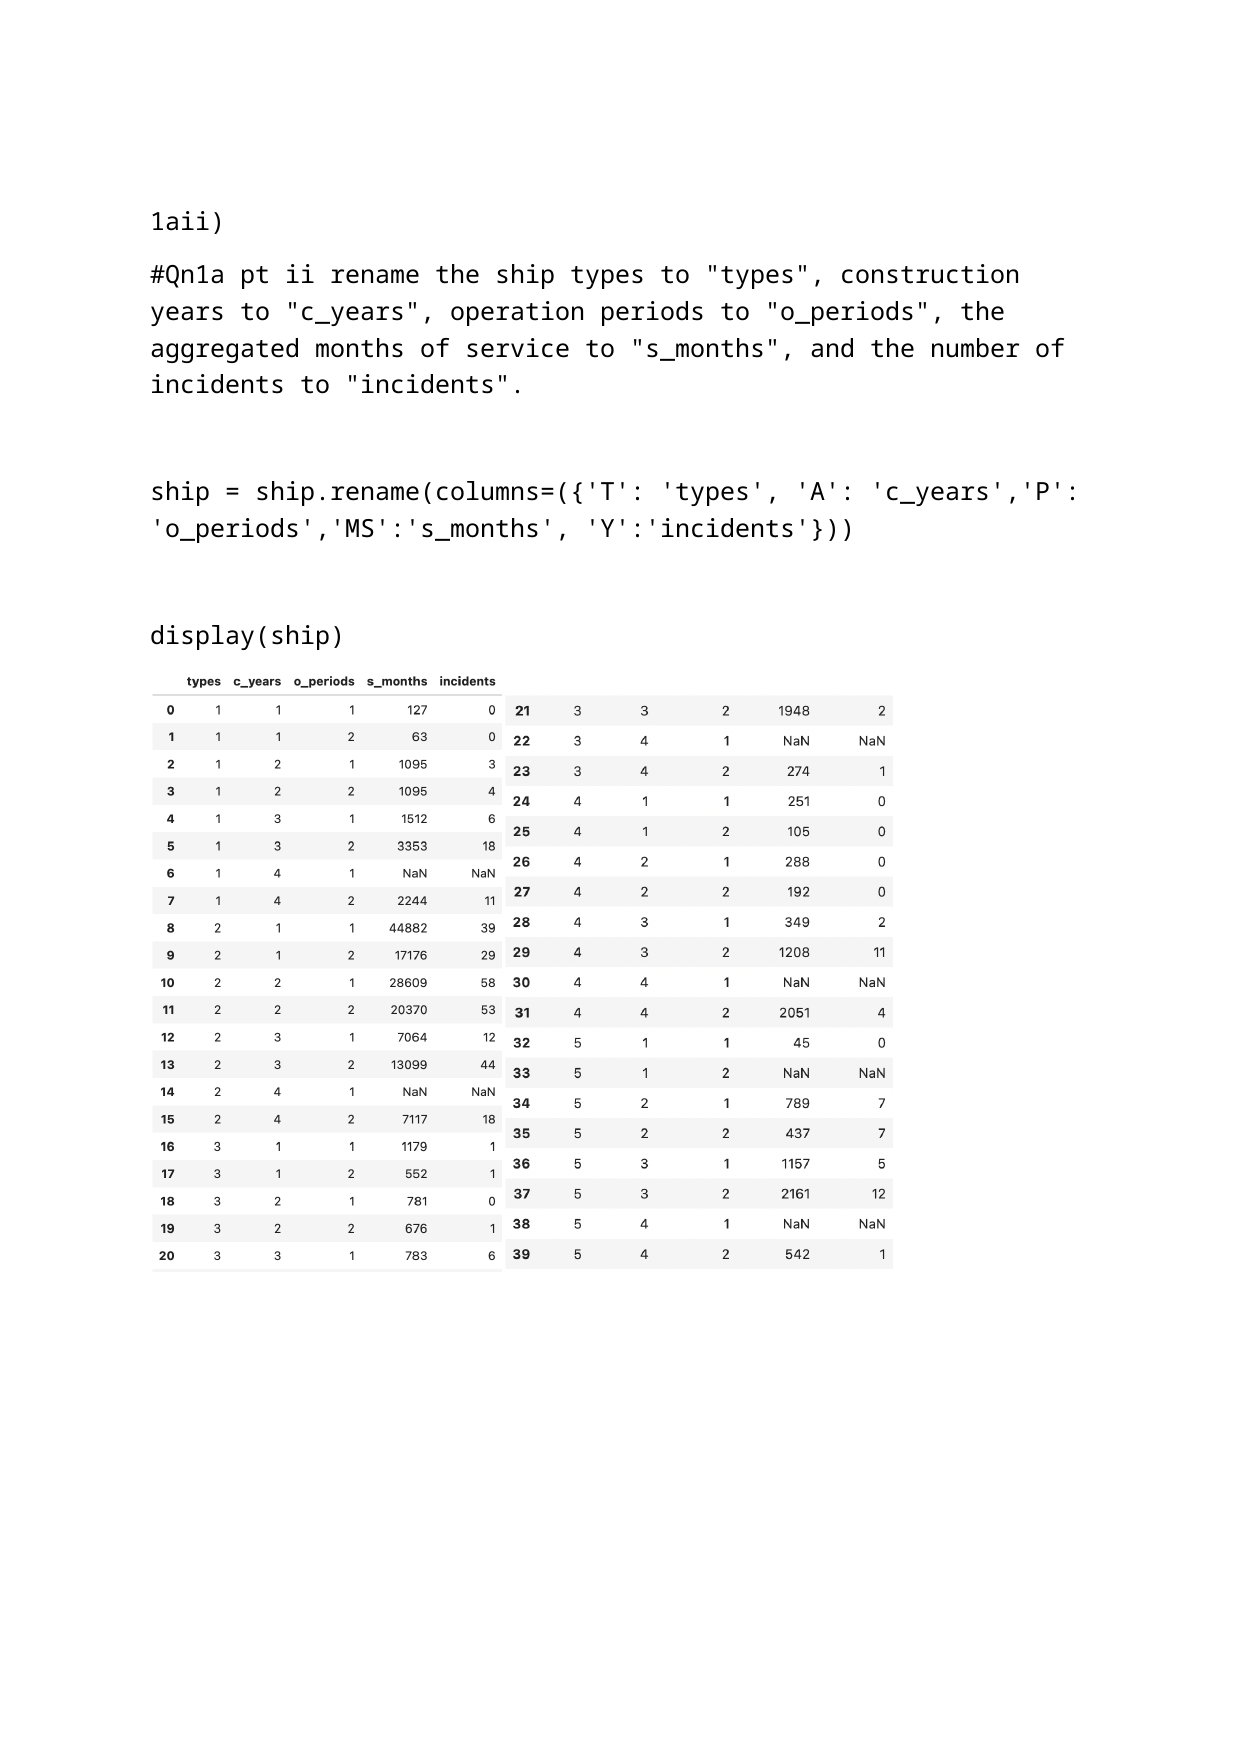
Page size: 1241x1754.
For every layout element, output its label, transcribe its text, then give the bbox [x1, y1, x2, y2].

text #Qn1a pt ii rename the ship types to "types", construction years to "c_years", operation periods to "o_periods", the aggregated months of service to "s_months", and the number of incidents to "incidents". [150, 257, 1090, 401]
picture [150, 671, 895, 1272]
text 1aii) [150, 203, 1090, 237]
text display(ship) [150, 618, 1090, 652]
text ship = ship.rename(columns=({'T': 'types', 'A': 'c_years','P': 'o_periods','MS':'s_months', 'Y':'incidents'})) [150, 474, 1090, 545]
